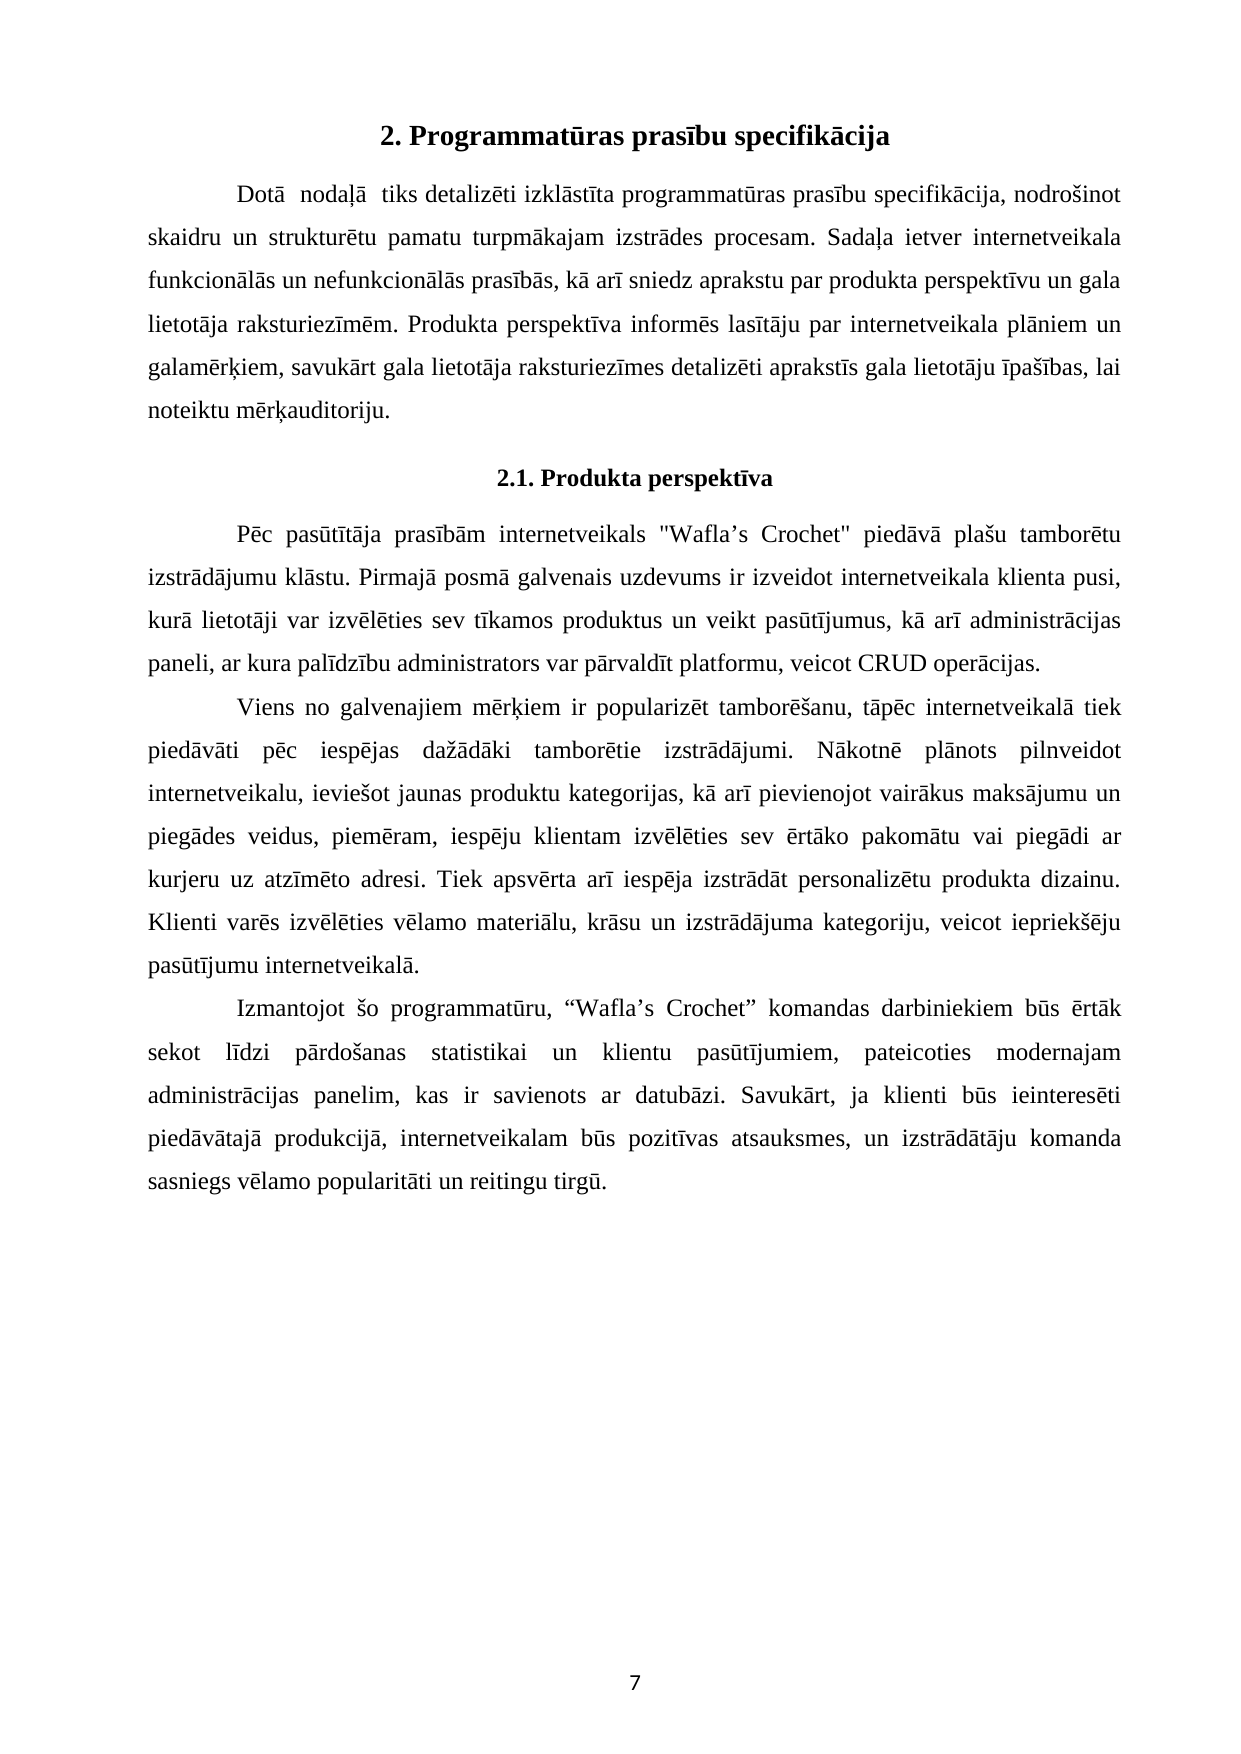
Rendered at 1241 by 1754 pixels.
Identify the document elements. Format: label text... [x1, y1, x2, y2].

text Pēc pasūtītāja prasībām internetveikals "Wafla’s Crochet" piedāvā plašu tamborētu izstrādājumu klāstu. Pirmajā posmā galvenais uzdevums ir izveidot internetveikala klienta pusi, kurā lietotāji var izvēlēties sev tīkamos produktus un veikt pasūtījumus, kā arī administrācijas paneli, ar kura palīdzību administrators var pārvaldīt platformu, veicot CRUD operācijas. [148, 519, 1122, 677]
text Viens no galvenajiem mērķiem ir popularizēt tamborēšanu, tāpēc internetveikalā tiek piedāvāti pēc iespējas dažādāki tamborētie izstrādājumi. Nākotnē plānots pilnveidot internetveikalu, ieviešot jaunas produktu kategorijas, kā arī pievienojot vairākus maksājumu un piegādes veidus, piemēram, iespēju klientam izvēlēties sev ērtāko pakomātu vai piegādi ar kurjeru uz atzīmēto adresi. Tiek apsvērta arī iespēja izstrādāt personalizētu produkta dizainu. Klienti varēs izvēlēties vēlamo materiālu, krāsu un izstrādājuma kategoriju, veicot iepriekšēju pasūtījumu internetveikalā. [148, 692, 1122, 979]
text Izmantojot šo programmatūru, “Wafla’s Crochet” komandas darbiniekiem būs ērtāk sekot līdzi pārdošanas statistikai un klientu pasūtījumiem, pateicoties modernajam administrācijas panelim, kas ir savienots ar datubāzi. Savukārt, ja klienti būs ieinteresēti piedāvātajā produkcijā, internetveikalam būs pozitīvas atsauksmes, un izstrādātāju komanda sasniegs vēlamo popularitāti un reitingu tirgū. [148, 993, 1122, 1195]
subtitle 2. Programmatūras prasību specifikācija [148, 118, 1122, 152]
subtitle 2.1. Produkta perspektīva [148, 463, 1122, 492]
text Dotā nodaļā tiks detalizēti izklāstīta programmatūras prasību specifikācija, nodrošinot skaidru un strukturētu pamatu turpmākajam izstrādes procesam. Sadaļa ietver internetveikala funkcionālās un nefunkcionālās prasībās, kā arī sniedz aprakstu par produkta perspektīvu un gala lietotāja raksturiezīmēm. Produkta perspektīva informēs lasītāju par internetveikala plāniem un galamērķiem, savukārt gala lietotāja raksturiezīmes detalizēti aprakstīs gala lietotāju īpašības, lai noteiktu mērķauditoriju. [148, 179, 1122, 424]
